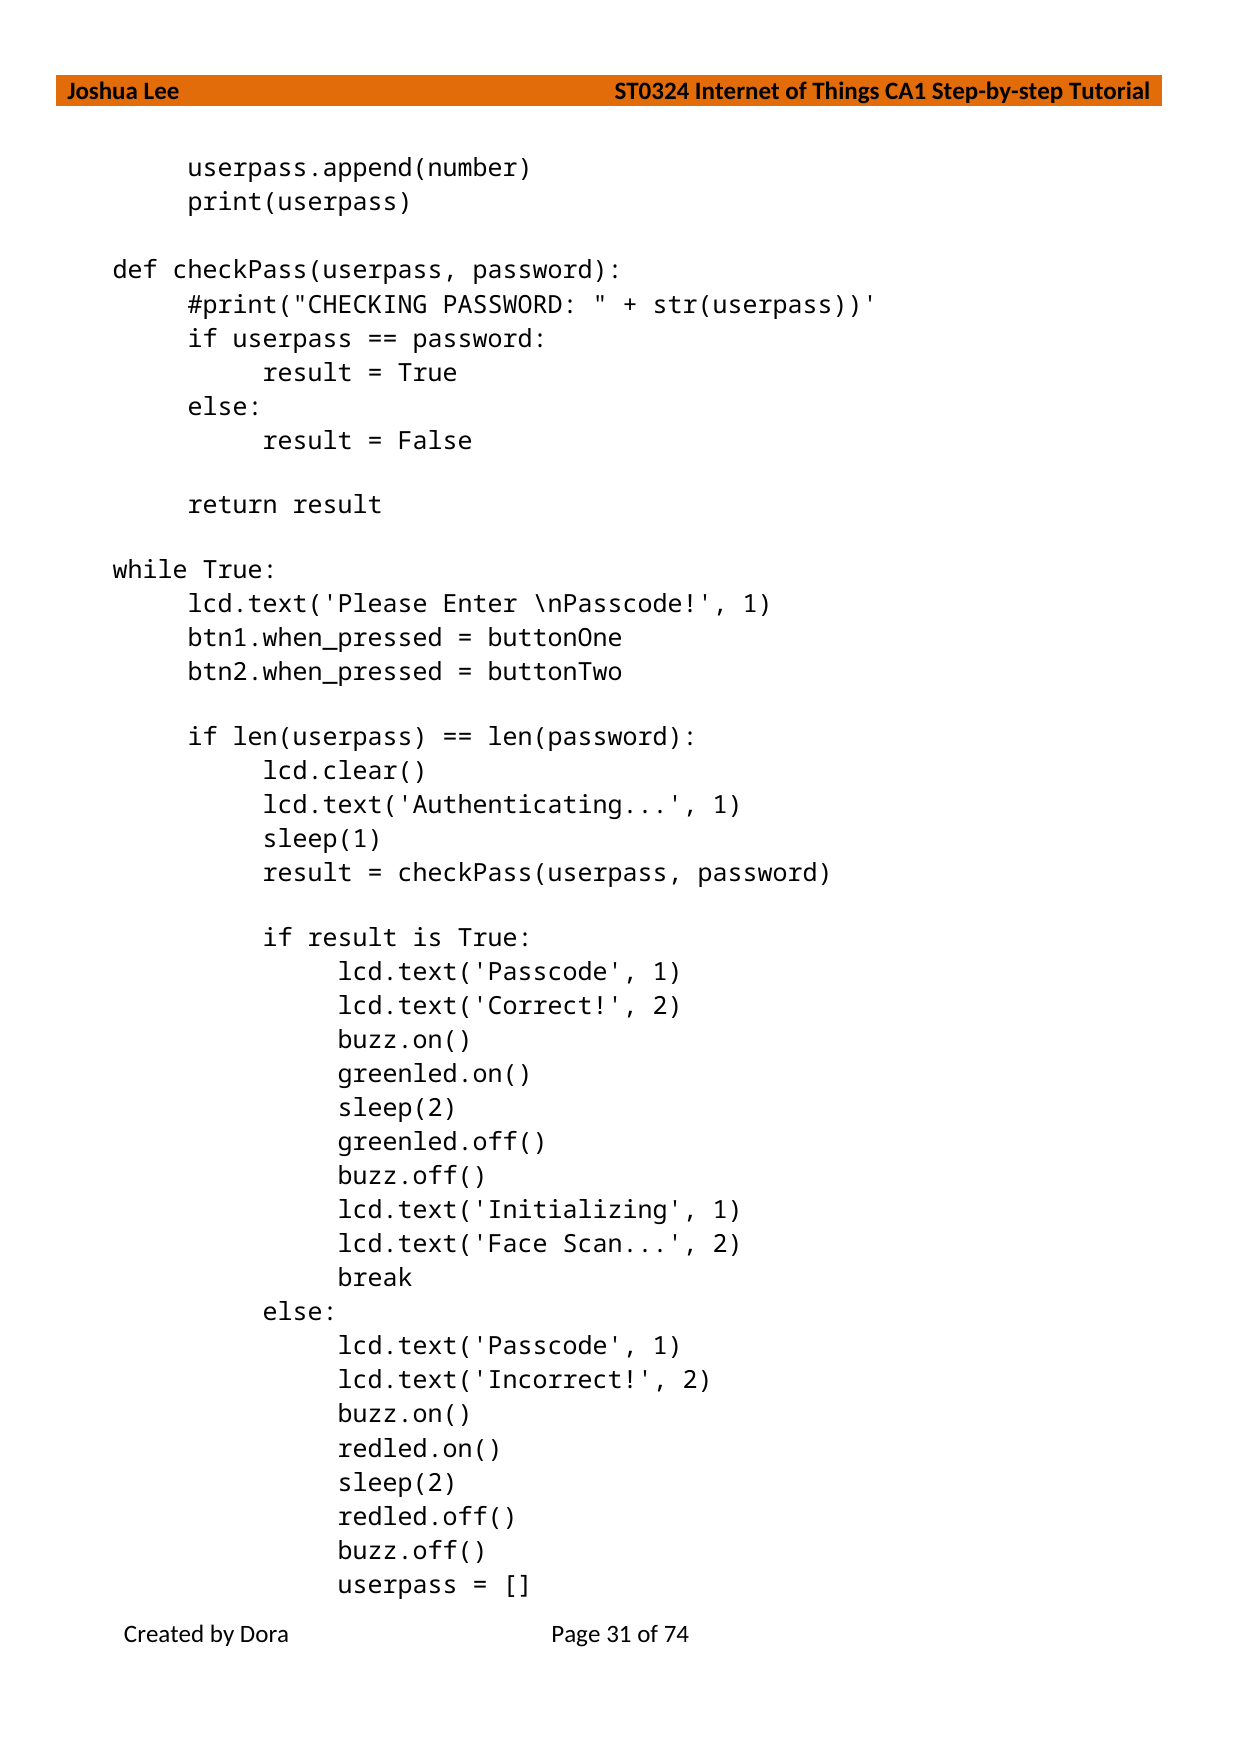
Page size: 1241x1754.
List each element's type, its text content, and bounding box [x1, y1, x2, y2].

text sleep(2) [112, 1089, 1128, 1124]
text sleep(2) [112, 1464, 1128, 1498]
text buzz.off() [112, 1158, 1128, 1192]
text lcd.text('Initializing', 1) [112, 1192, 1128, 1226]
text if len(userpass) == len(password): [112, 718, 1128, 752]
text btn1.when_pressed = buttonOne [112, 620, 1128, 654]
text if result is True: [112, 919, 1128, 953]
text if userpass == password: [112, 320, 1128, 354]
text lcd.text('Face Scan...', 2) [112, 1226, 1128, 1260]
text greenled.on() [112, 1056, 1128, 1089]
text buzz.off() [112, 1532, 1128, 1566]
text userpass = [] [112, 1566, 1128, 1601]
text lcd.text('Authenticating...', 1) [112, 787, 1128, 821]
text result = checkPass(userpass, password) [112, 855, 1128, 889]
text lcd.text('Incorrect!', 2) [112, 1362, 1128, 1396]
text redled.on() [112, 1430, 1128, 1464]
text result = False [112, 422, 1128, 457]
text result = True [112, 354, 1128, 388]
text lcd.text('Please Enter \nPasscode!', 1) [112, 586, 1128, 620]
text greenled.off() [112, 1124, 1128, 1158]
text else: [112, 388, 1128, 422]
text return result [112, 487, 1128, 521]
text else: [112, 1294, 1128, 1328]
text def checkPass(userpass, password): [112, 252, 1128, 286]
text break [112, 1260, 1128, 1294]
text #print("CHECKING PASSWORD: " + str(userpass))' [112, 286, 1128, 320]
text lcd.text('Correct!', 2) [112, 987, 1128, 1021]
text lcd.clear() [112, 752, 1128, 787]
text while True: [112, 552, 1128, 586]
text print(userpass) [112, 184, 1128, 218]
text userpass.append(number) [112, 150, 1128, 184]
text lcd.text('Passcode', 1) [112, 953, 1128, 987]
text sleep(1) [112, 821, 1128, 855]
text buzz.on() [112, 1021, 1128, 1056]
text btn2.when_pressed = buttonTwo [112, 654, 1128, 688]
text redled.off() [112, 1498, 1128, 1532]
text buzz.on() [112, 1396, 1128, 1430]
text lcd.text('Passcode', 1) [112, 1328, 1128, 1362]
